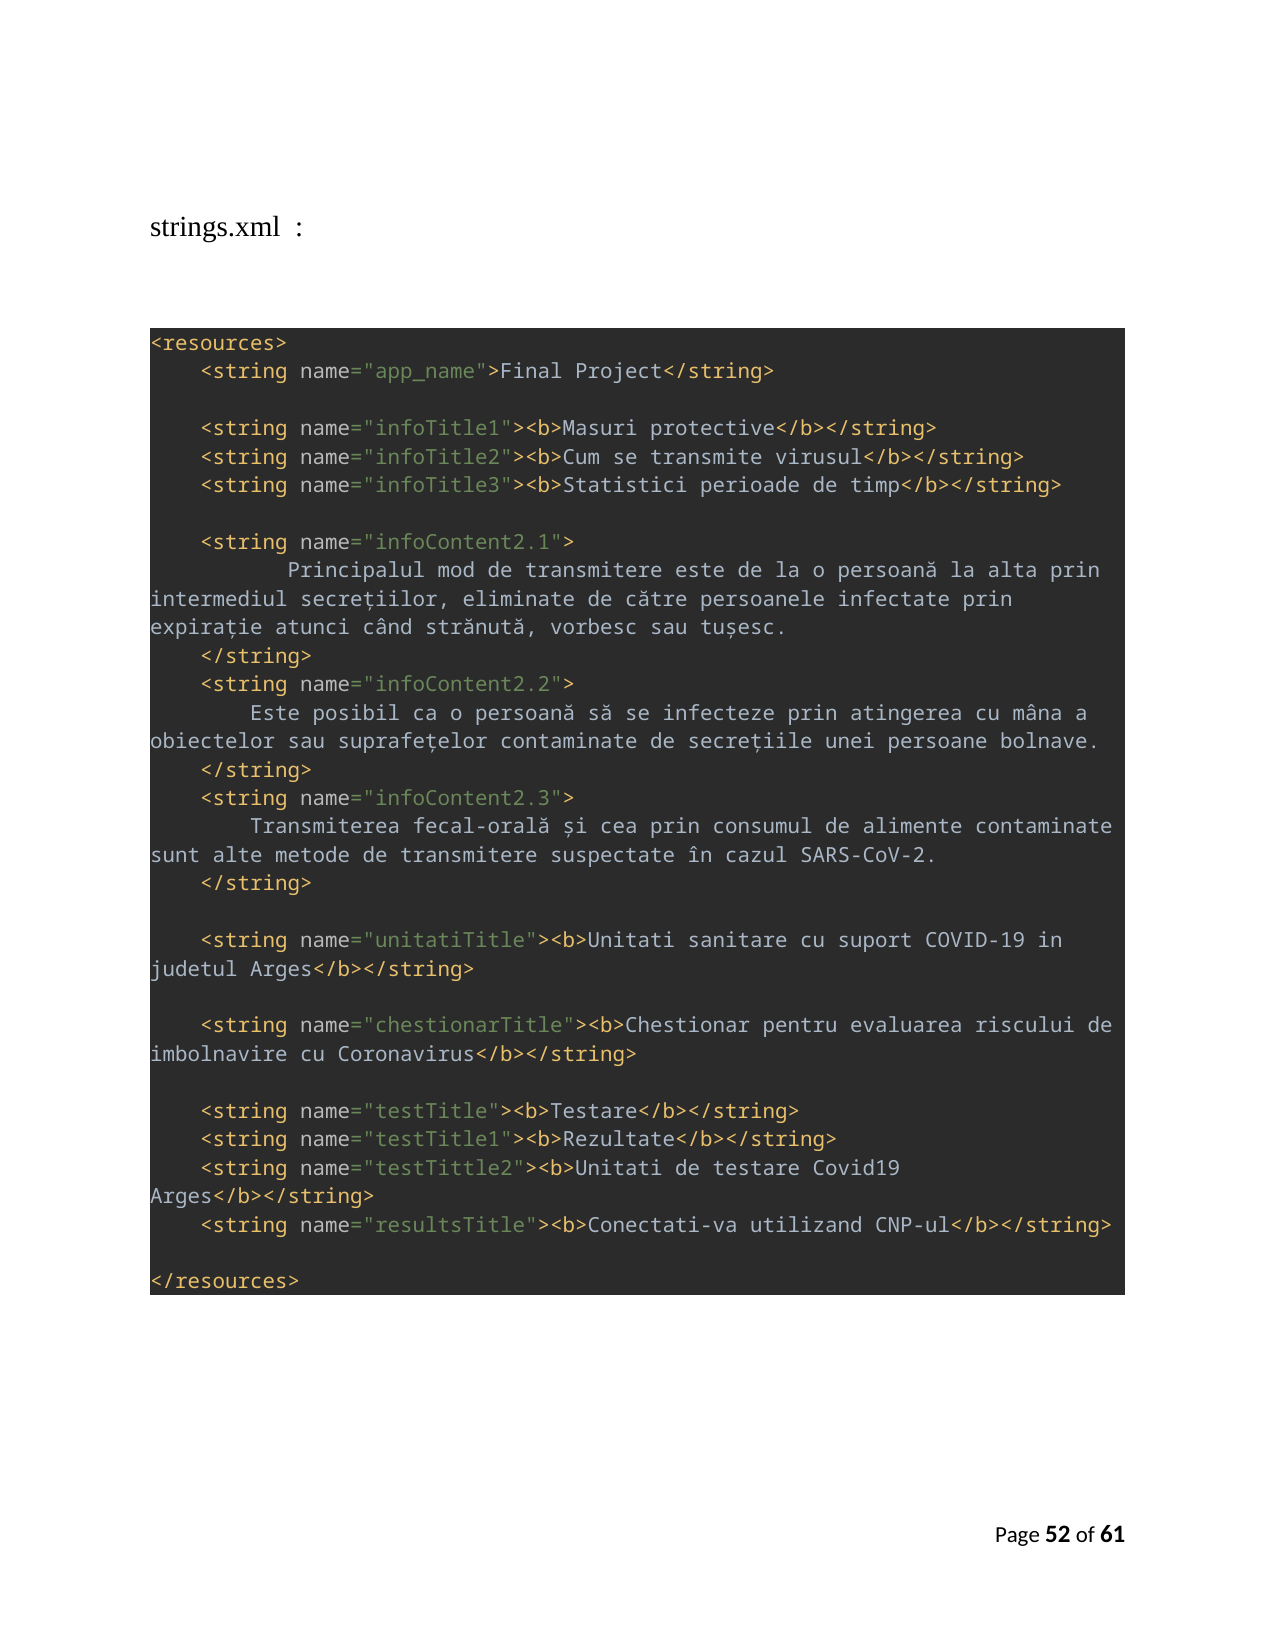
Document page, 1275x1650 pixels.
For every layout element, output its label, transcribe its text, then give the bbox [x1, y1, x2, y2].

text strings.xml : [150, 209, 1125, 243]
text <resources> <string name="app_name">Final Project</string> <string name="infoTitle1"><b>Masuri protective</b></string> <string name="infoTitle2"><b>Cum se transmite virusul</b></string> <string name="infoTitle3"><b>Statistici perioade de timp</b></string> <string name="infoContent2.1"> Principalul mod de transmitere este de la o persoană la alta prin intermediul secrețiilor, eliminate de către persoanele infectate prin expirație atunci când strănută, vorbesc sau tușesc. </string> <string name="infoContent2.2"> Este posibil ca o persoană să se infecteze prin atingerea cu mâna a obiectelor sau suprafețelor contaminate de secrețiile unei persoane bolnave. </string> <string name="infoContent2.3"> Transmiterea fecal-orală și cea prin consumul de alimente contaminate sunt alte metode de transmitere suspectate în cazul SARS-CoV-2. </string> <string name="unitatiTitle"><b>Unitati sanitare cu suport COVID-19 in judetul Arges</b></string> <string name="chestionarTitle"><b>Chestionar pentru evaluarea riscului de imbolnavire cu Coronavirus</b></string> <string name="testTitle"><b>Testare</b></string> <string name="testTitle1"><b>Rezultate</b></string> <string name="testTittle2"><b>Unitati de testare Covid19 Arges</b></string> <string name="resultsTitle"><b>Conectati-va utilizand CNP-ul</b></string> </resources> [150, 328, 1125, 1295]
